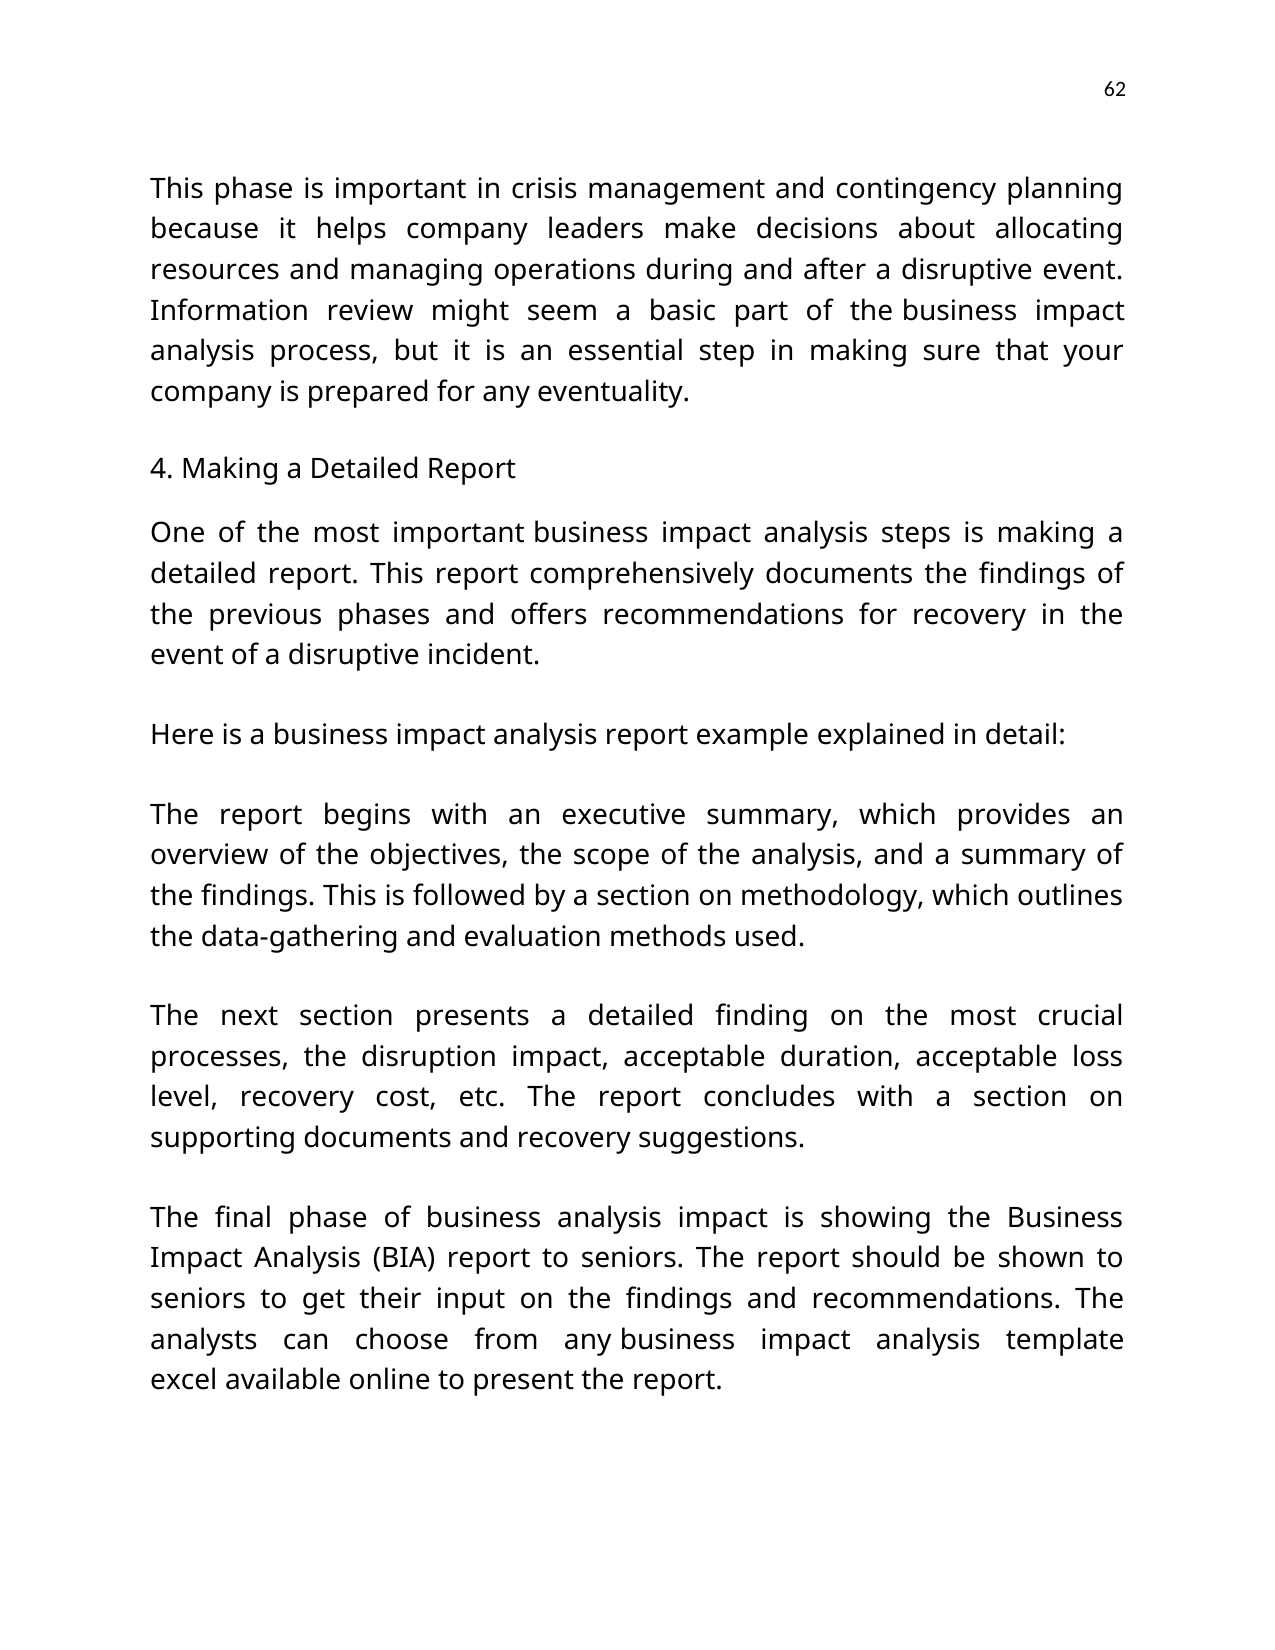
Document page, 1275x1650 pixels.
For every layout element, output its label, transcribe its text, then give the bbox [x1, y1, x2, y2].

text The next section presents a detailed finding on the most crucial processes, the disruption impact, acceptable duration, acceptable loss level, recovery cost, etc. The report concludes with a section on supporting documents and recovery suggestions. [150, 993, 1125, 1156]
text This phase is important in crisis management and contingency planning because it helps company leaders make decisions about allocating resources and managing operations during and after a disruptive event. Information review might seem a basic part of the business impact analysis process, but it is an essential step in making sure that your company is prepared for any eventuality. [150, 166, 1125, 409]
text One of the most important business impact analysis steps is making a detailed report. This report comprehensively documents the findings of the previous phases and offers recommendations for recovery in the event of a disruptive incident. [150, 510, 1125, 673]
text Here is a business impact analysis report example explained in detail: [150, 712, 1125, 753]
text The final phase of business analysis impact is showing the Business Impact Analysis (BIA) report to seniors. The report should be shown to seniors to get their input on the findings and recommendations. The analysts can choose from any business impact analysis template excel available online to present the report. [150, 1195, 1125, 1398]
subtitle 4. Making a Detailed Report [150, 449, 1125, 487]
text The report begins with an executive summary, which provides an overview of the objectives, the scope of the analysis, and a summary of the findings. This is followed by a section on methodology, which outlines the data-gathering and evaluation methods used. [150, 792, 1125, 954]
